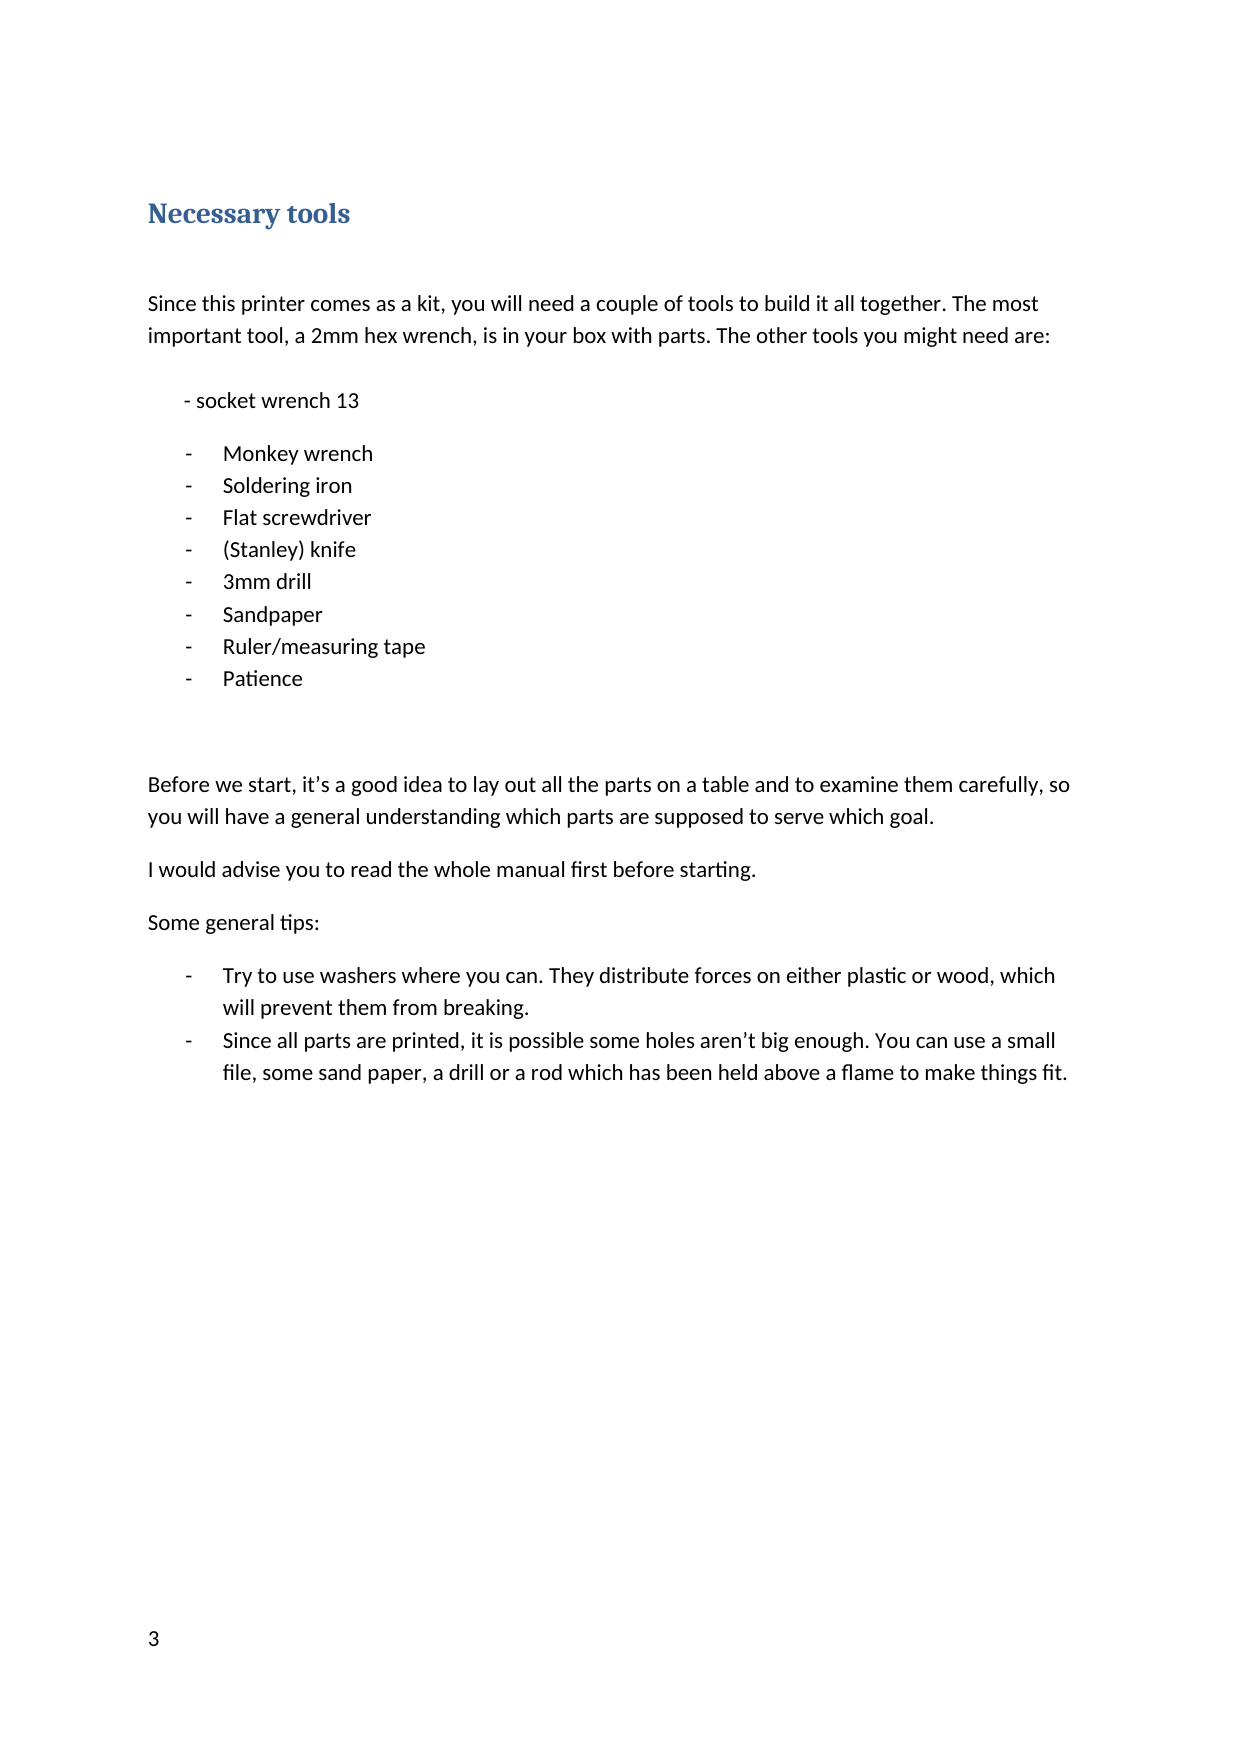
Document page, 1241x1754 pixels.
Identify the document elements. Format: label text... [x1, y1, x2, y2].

list 3mm drill [185, 567, 1093, 596]
list Try to use washers where you can. They distribute forces on either plastic or wood, which will prevent them from breaking. [185, 961, 1093, 1022]
list Patience [185, 664, 1093, 692]
text Some general tips: [148, 908, 1093, 936]
text Before we start, it’s a good idea to lay out all the parts on a table and to examine them carefully, so you will have a general understanding which parts are supposed to serve which goal. [148, 770, 1093, 830]
list Flat screwdriver [185, 503, 1093, 531]
list Monkey wrench [185, 439, 1093, 467]
text I would advise you to read the whole manual first before starting. [148, 855, 1093, 883]
list Ruler/measuring tape [185, 632, 1093, 660]
list Since all parts are printed, it is possible some holes aren’t big enough. You can use a small file, some sand paper, a drill or a rod which has been held above a flame to make things fit. [185, 1026, 1093, 1086]
list Sandpaper [185, 600, 1093, 628]
list (Stanley) knife [185, 535, 1093, 563]
subtitle Necessary tools [148, 198, 1093, 231]
list Soldering iron [185, 471, 1093, 499]
text Since this printer comes as a kit, you will need a couple of tools to build it all together. The most important tool, a 2mm hex wrench, is in your box with parts. The other tools you might need are: - socket wrench 13 [148, 289, 1093, 414]
